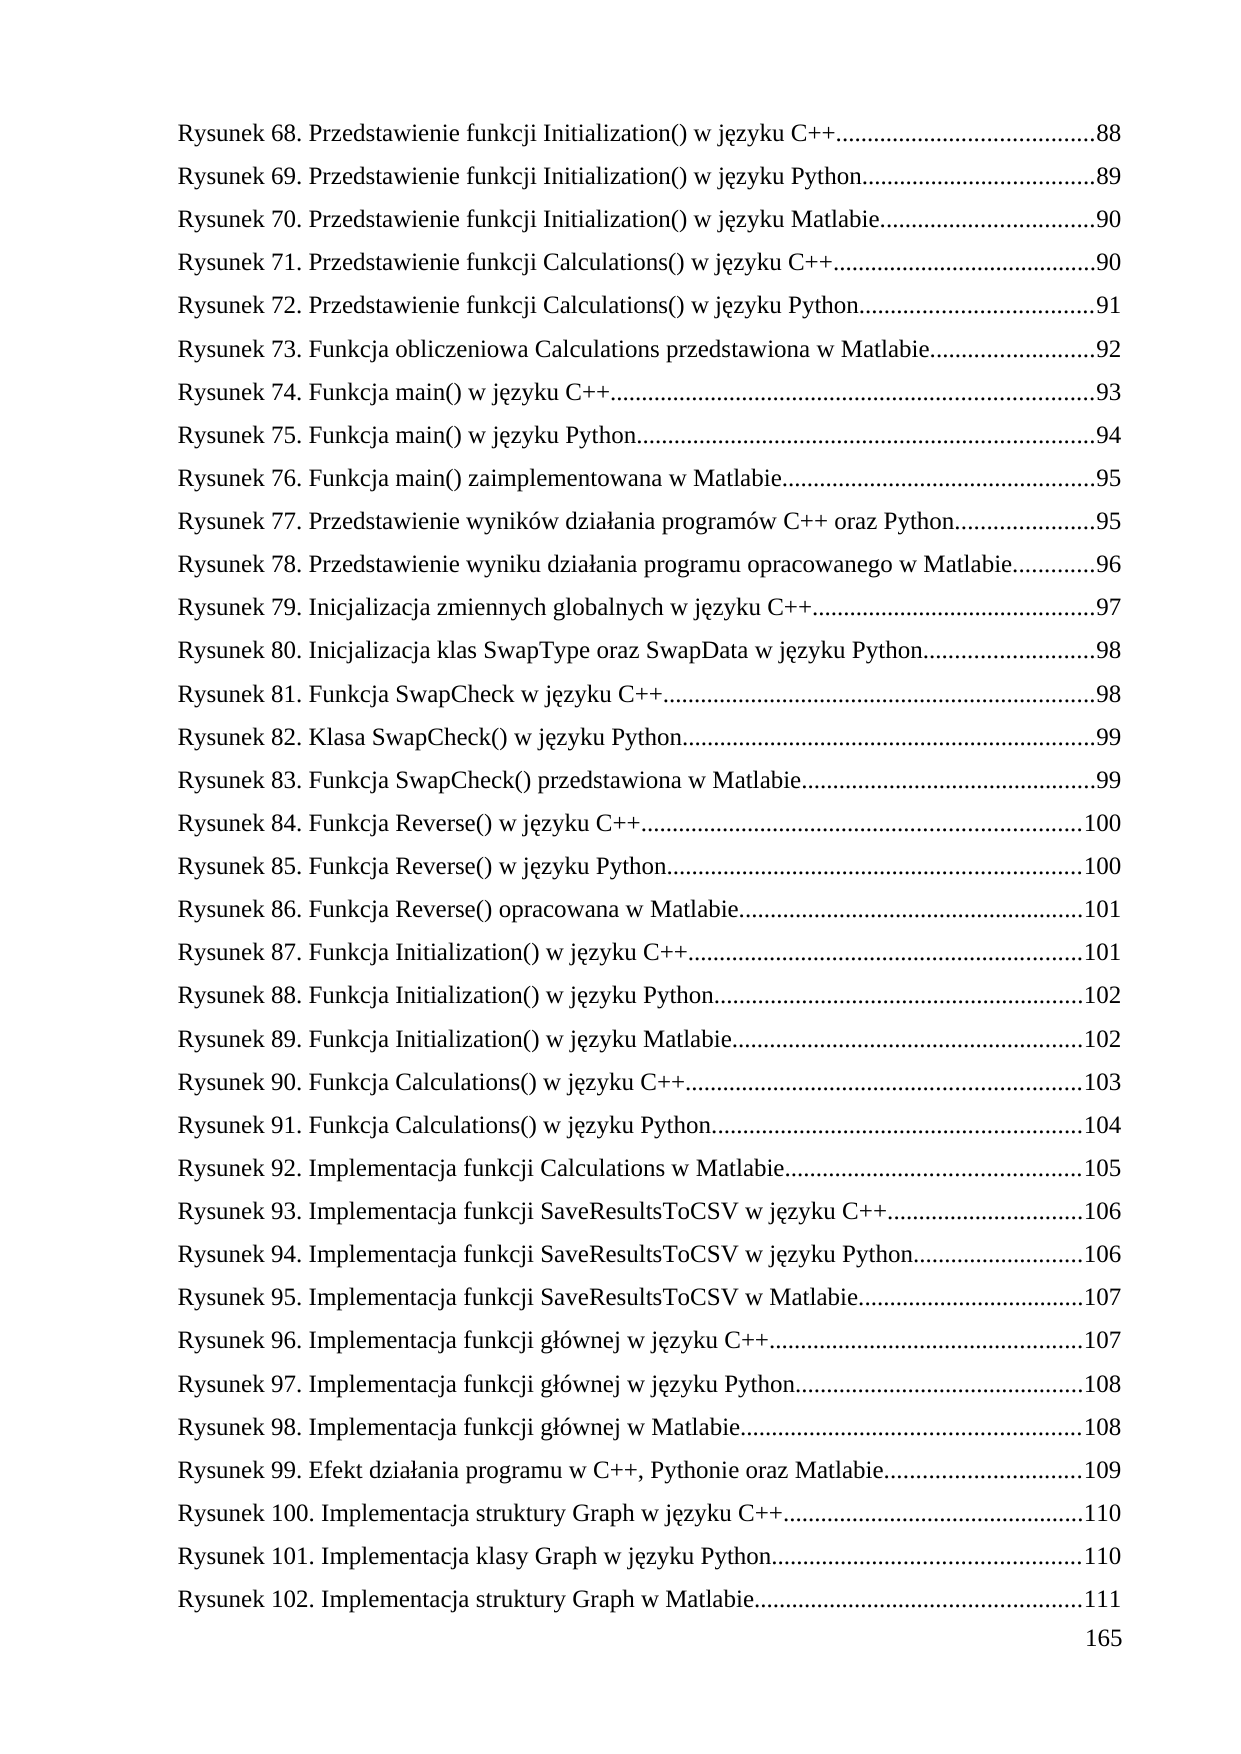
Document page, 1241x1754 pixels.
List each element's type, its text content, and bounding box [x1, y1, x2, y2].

text Rysunek 83. Funkcja SwapCheck() przedstawiona w Matlabie 99 [177, 765, 1122, 794]
text Rysunek 80. Inicjalizacja klas SwapType oraz SwapData w języku Python 98 [177, 636, 1122, 664]
text Rysunek 94. Implementacja funkcji SaveResultsToCSV w języku Python. 106 [177, 1239, 1122, 1268]
text Rysunek 75. Funkcja main() w języku Python. 94 [177, 420, 1122, 449]
text Rysunek 74. Funkcja main() w języku C++. 93 [177, 377, 1122, 406]
text Rysunek 100. Implementacja struktury Graph w języku C++. 110 [177, 1498, 1122, 1527]
text Rysunek 85. Funkcja Reverse() w języku Python. 100 [177, 851, 1122, 880]
text Rysunek 70. Przedstawienie funkcji Initialization() w języku Matlabie. 90 [177, 204, 1122, 233]
text Rysunek 82. Klasa SwapCheck() w języku Python 99 [177, 722, 1122, 751]
text Rysunek 96. Implementacja funkcji głównej w języku C++. 107 [177, 1326, 1122, 1354]
text Rysunek 87. Funkcja Initialization() w języku C++. 101 [177, 937, 1122, 966]
text Rysunek 84. Funkcja Reverse() w języku C++ 100 [177, 808, 1122, 837]
text Rysunek 72. Przedstawienie funkcji Calculations() w języku Python. 91 [177, 291, 1122, 319]
text Rysunek 76. Funkcja main() zaimplementowana w Matlabie. 95 [177, 463, 1122, 492]
text Rysunek 95. Implementacja funkcji SaveResultsToCSV w Matlabie. 107 [177, 1282, 1122, 1311]
text Rysunek 99. Efekt działania programu w C++, Pythonie oraz Matlabie. 109 [177, 1455, 1122, 1484]
text Rysunek 77. Przedstawienie wyników działania programów C++ oraz Python. 95 [177, 506, 1122, 535]
text Rysunek 90. Funkcja Calculations() w języku C++. 103 [177, 1067, 1122, 1096]
text Rysunek 93. Implementacja funkcji SaveResultsToCSV w języku C++. 106 [177, 1196, 1122, 1225]
text Rysunek 68. Przedstawienie funkcji Initialization() w języku C++. 88 [177, 118, 1122, 147]
text Rysunek 73. Funkcja obliczeniowa Calculations przedstawiona w Matlabie. 92 [177, 334, 1122, 362]
text Rysunek 86. Funkcja Reverse() opracowana w Matlabie. 101 [177, 894, 1122, 923]
text Rysunek 92. Implementacja funkcji Calculations w Matlabie. 105 [177, 1153, 1122, 1182]
text Rysunek 97. Implementacja funkcji głównej w języku Python. 108 [177, 1369, 1122, 1397]
text Rysunek 79. Inicjalizacja zmiennych globalnych w języku C++. 97 [177, 592, 1122, 621]
text Rysunek 78. Przedstawienie wyniku działania programu opracowanego w Matlabie. 96 [177, 549, 1122, 578]
text Rysunek 69. Przedstawienie funkcji Initialization() w języku Python. 89 [177, 161, 1122, 190]
text Rysunek 88. Funkcja Initialization() w języku Python. 102 [177, 981, 1122, 1009]
text Rysunek 102. Implementacja struktury Graph w Matlabie 111 [177, 1584, 1122, 1613]
text Rysunek 101. Implementacja klasy Graph w języku Python 110 [177, 1541, 1122, 1570]
text Rysunek 71. Przedstawienie funkcji Calculations() w języku C++. 90 [177, 247, 1122, 276]
text Rysunek 81. Funkcja SwapCheck w języku C++ 98 [177, 679, 1122, 707]
text Rysunek 91. Funkcja Calculations() w języku Python. 104 [177, 1110, 1122, 1139]
text Rysunek 98. Implementacja funkcji głównej w Matlabie. 108 [177, 1412, 1122, 1441]
text Rysunek 89. Funkcja Initialization() w języku Matlabie. 102 [177, 1024, 1122, 1052]
